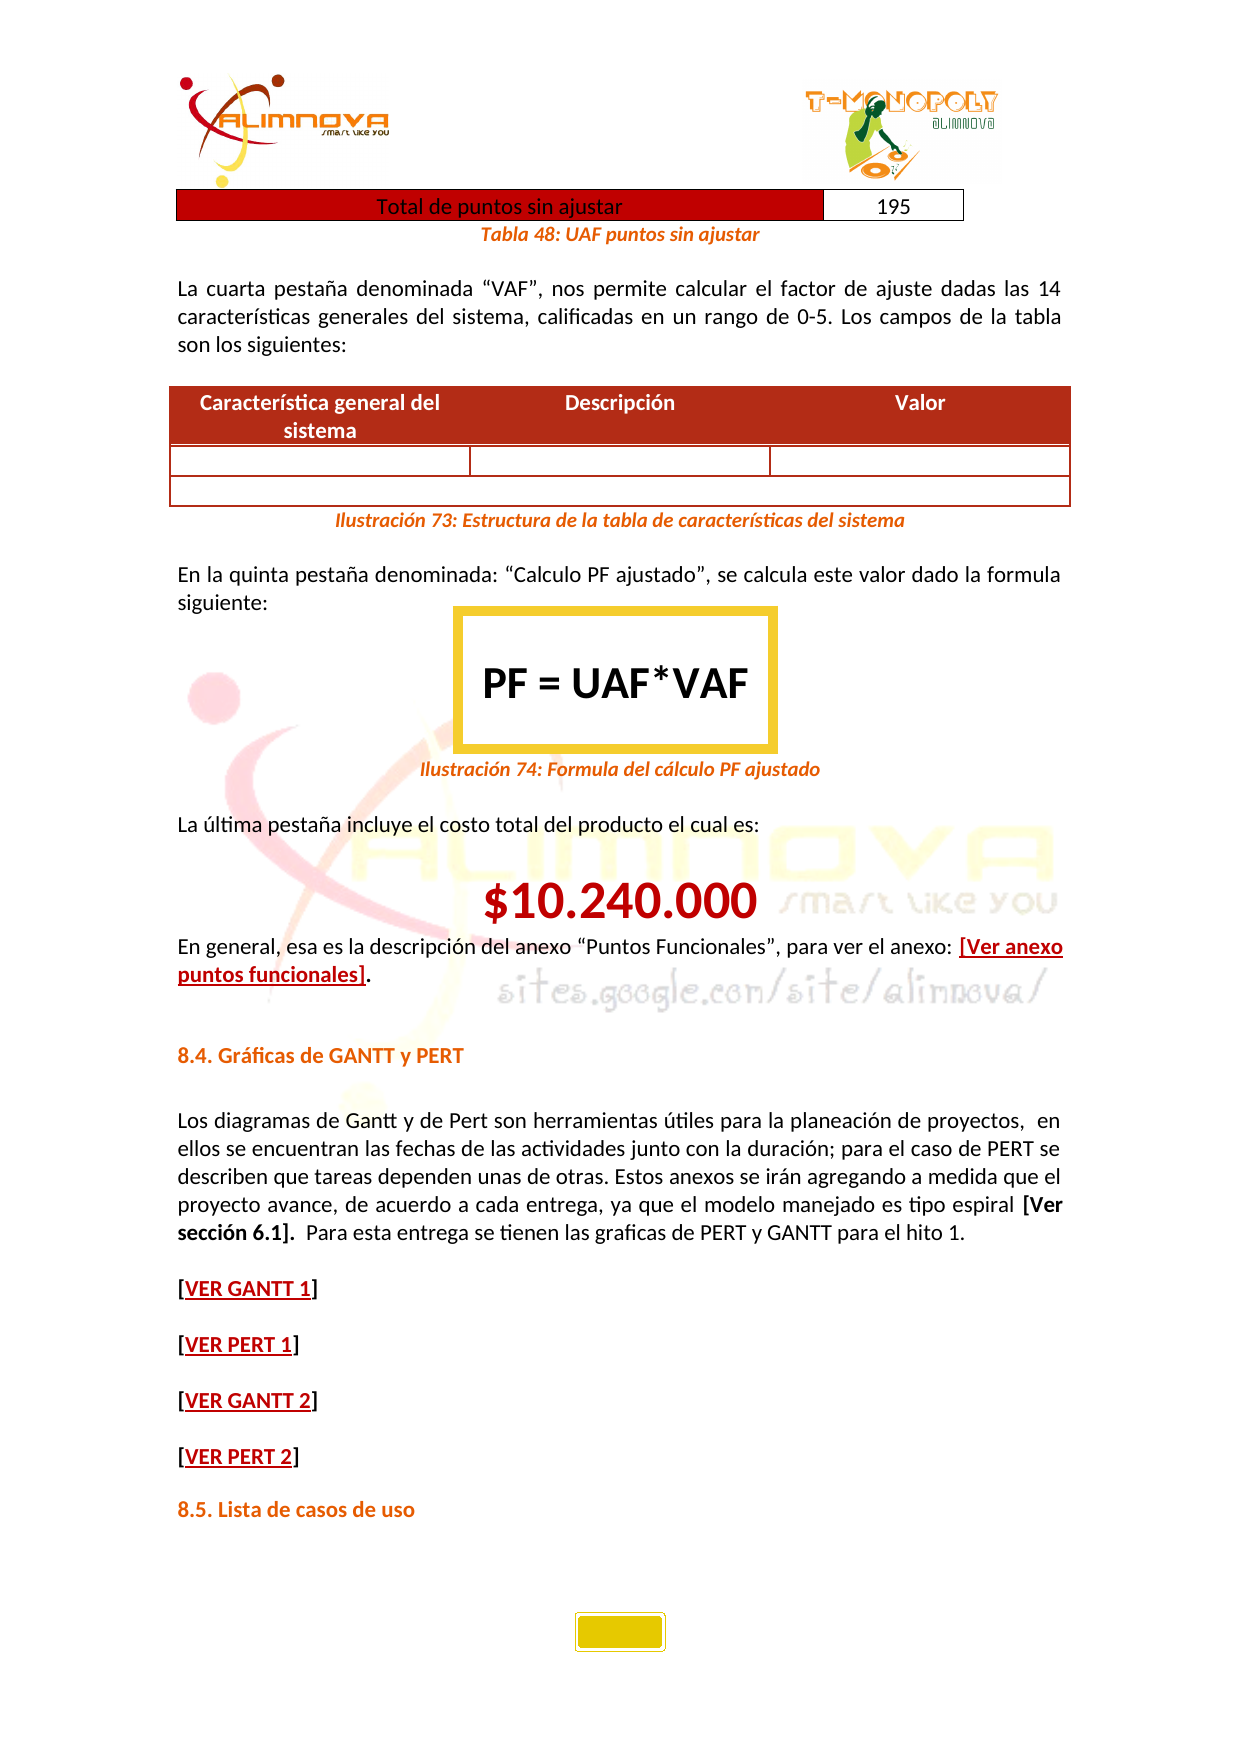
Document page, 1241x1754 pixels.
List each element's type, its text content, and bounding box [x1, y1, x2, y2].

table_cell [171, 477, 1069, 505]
text $10.240.000 [177, 866, 1063, 932]
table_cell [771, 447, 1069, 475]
text La cuarta pestaña denominada “VAF”, nos permite calcular el factor de ajuste dadas las 14 características generales del sistema, calificadas en un rango de 0-5. Los campos de la tabla son los siguientes: [177, 274, 1063, 358]
subtitle 8.5. Lista de casos de uso [177, 1495, 1063, 1523]
text [VER PERT 2] [177, 1442, 1063, 1470]
picture [802, 79, 1002, 184]
text Tabla 48: UAF puntos sin ajustar [177, 221, 1063, 246]
text Los diagramas de Gantt y de Pert son herramientas útiles para la planeación de proyectos, en ellos se encuentran las fechas de las actividades junto con la duración; para el caso de PERT se describen que tareas dependen unas de otras. Estos anexos se irán agregando a medida que el proyecto avance, de acuerdo a cada entrega, ya que el modelo manejado es tipo espiral [Ver sección 6.1]. Para esta entrega se tienen las graficas de PERT y GANTT para el hito 1. [177, 1106, 1063, 1246]
text En general, esa es la descripción del anexo “Puntos Funcionales”, para ver el anexo: [Ver anexo puntos funcionales]. [177, 932, 1063, 988]
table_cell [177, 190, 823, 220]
text La última pestaña incluye el costo total del producto el cual es: [177, 810, 1063, 838]
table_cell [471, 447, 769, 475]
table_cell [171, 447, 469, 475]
text [VER PERT 1] [177, 1330, 1063, 1358]
picture [177, 73, 389, 189]
text En la quinta pestaña denominada: “Calculo PF ajustado”, se calcula este valor dado la formula siguiente: [177, 560, 1063, 616]
text [VER GANTT 2] [177, 1386, 1063, 1414]
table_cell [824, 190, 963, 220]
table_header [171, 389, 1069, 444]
subtitle 8.4. Gráficas de GANTT y PERT [177, 1041, 1063, 1069]
text [VER GANTT 1] [177, 1274, 1063, 1302]
